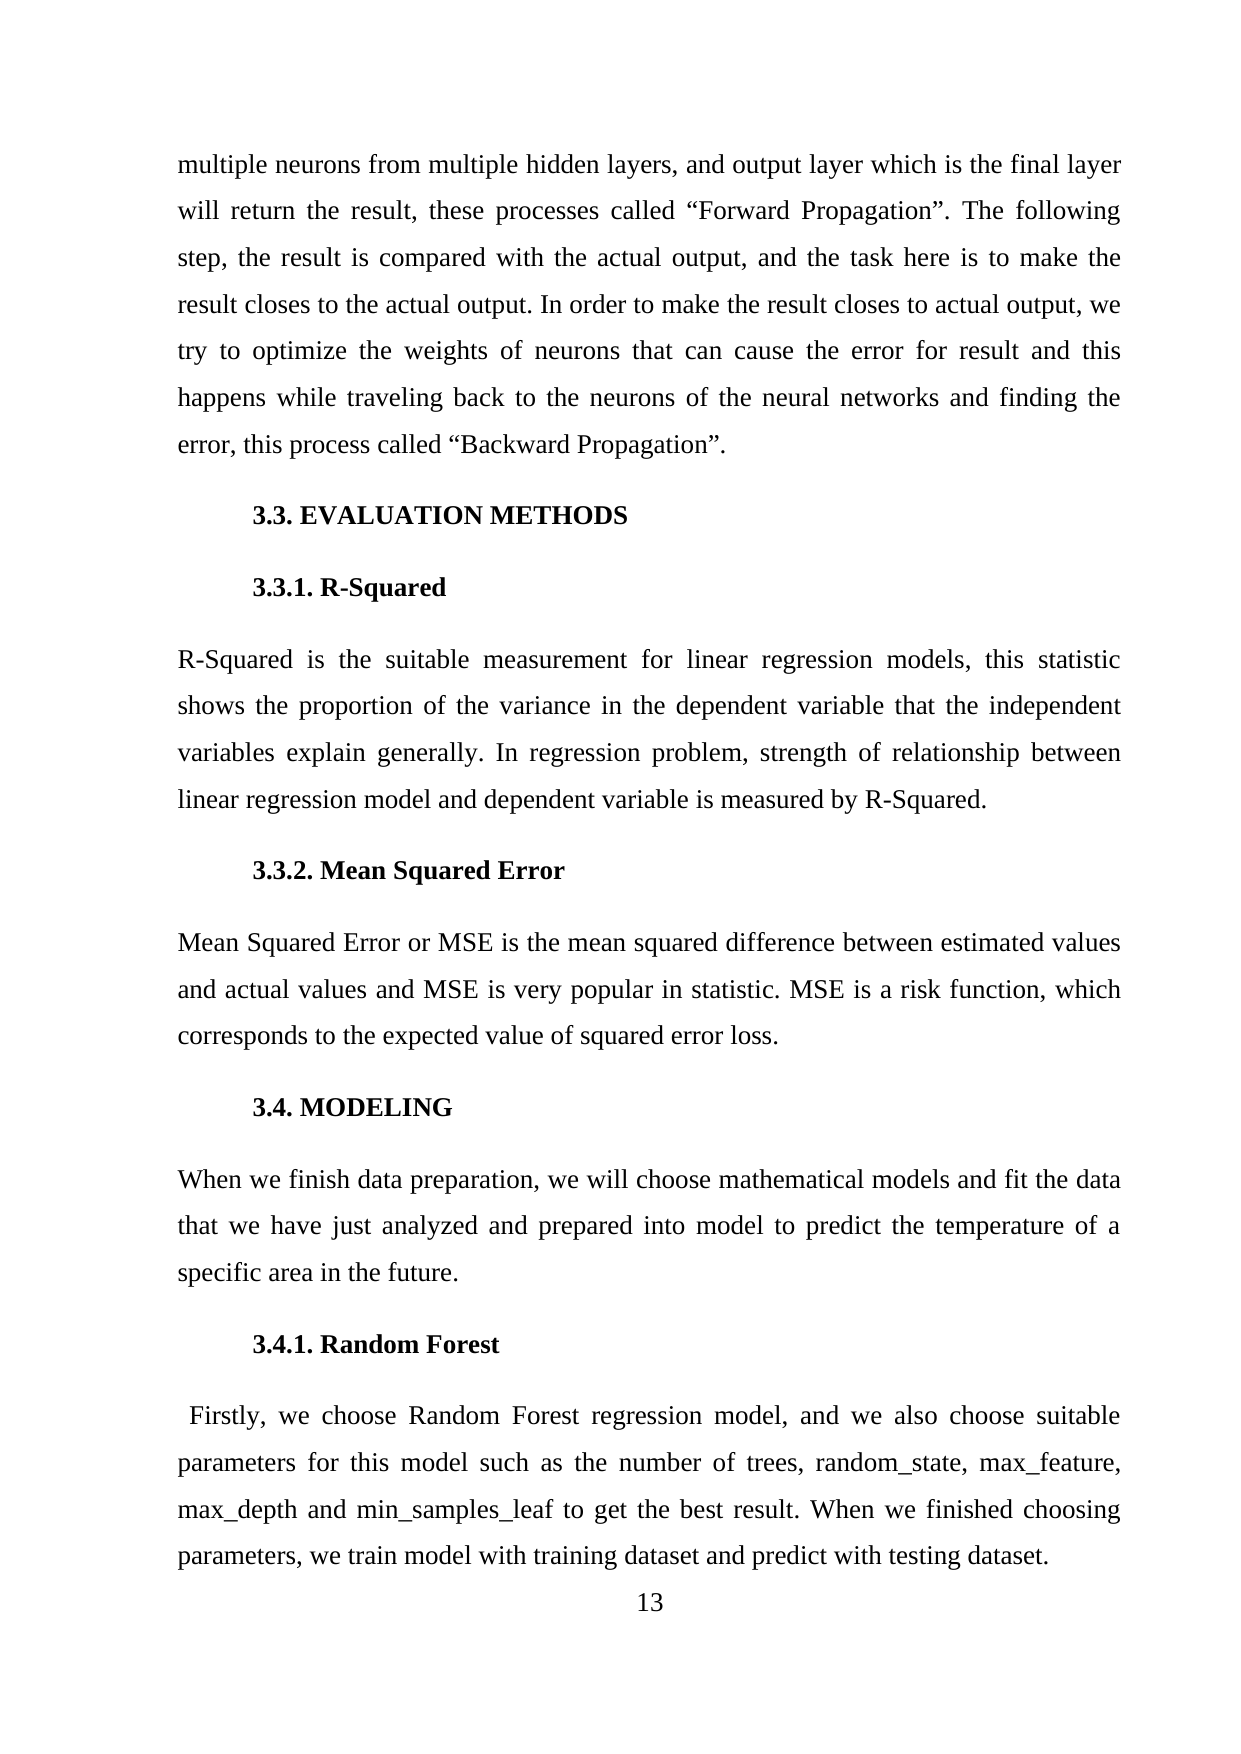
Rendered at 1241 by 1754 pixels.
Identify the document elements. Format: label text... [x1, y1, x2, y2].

text Mean Squared Error or MSE is the mean squared difference between estimated values and actual values and MSE is very popular in statistic. MSE is a risk function, which corresponds to the expected value of squared error loss. [177, 926, 1122, 1051]
subtitle Mean Squared Error [252, 854, 1122, 886]
text When we finish data preparation, we will choose mathematical models and fit the data that we have just analyzed and prepared into model to predict the temperature of a specific area in the future. [177, 1163, 1122, 1287]
subtitle Random Forest [252, 1328, 1122, 1359]
subtitle MODELING [252, 1091, 1122, 1122]
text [177, 148, 1122, 459]
subtitle EVALUATION METHODS [252, 499, 1122, 531]
subtitle R-Squared [252, 571, 1122, 602]
text R-Squared is the suitable measurement for linear regression models, this statistic shows the proportion of the variance in the dependent variable that the independent variables explain generally. In regression problem, strength of relationship between linear regression model and dependent variable is measured by R-Squared. [177, 643, 1122, 814]
text Firstly, we choose Random Forest regression model, and we also choose suitable parameters for this model such as the number of trees, random_state, max_feature, max_depth and min_samples_leaf to get the best result. When we finished choosing parameters, we train model with training dataset and predict with testing dataset. [177, 1399, 1122, 1571]
